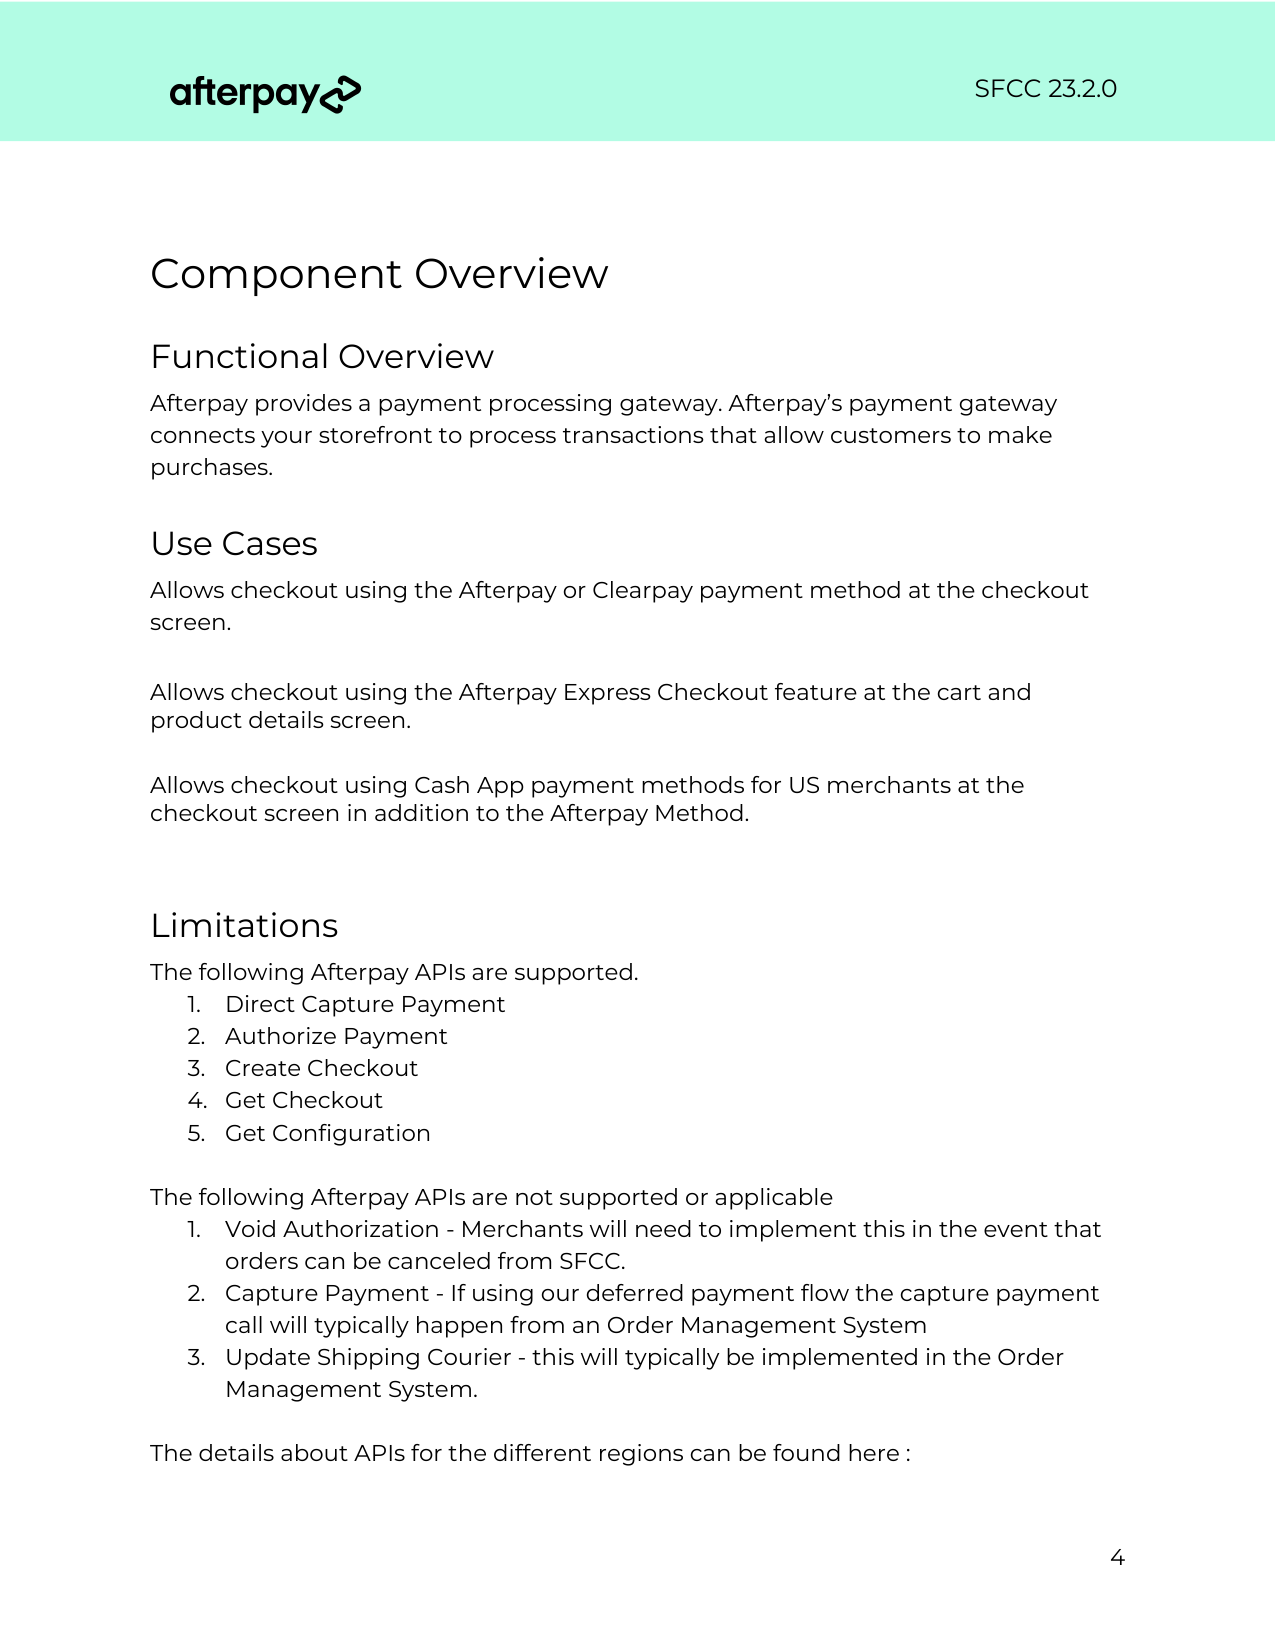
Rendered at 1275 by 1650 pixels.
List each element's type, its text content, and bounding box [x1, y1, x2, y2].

list Create Checkout [187, 1054, 1125, 1082]
picture [134, 47, 397, 142]
text The following Afterpay APIs are supported. [150, 958, 1125, 986]
list Direct Capture Payment [187, 990, 1125, 1018]
subtitle Allows checkout using Cash App payment methods for US merchants at the checkout screen in addition to the Afterpay Method. [150, 771, 1125, 868]
list Void Authorization - Merchants will need to implement this in the event that orders can be canceled from SFCC. [187, 1215, 1125, 1275]
list Get Checkout [187, 1087, 1125, 1114]
text The details about APIs for the different regions can be found here : [150, 1439, 1125, 1467]
list Get Configuration [187, 1119, 1125, 1147]
list Update Shipping Courier - this will typically be implemented in the Order Management System. [187, 1343, 1125, 1403]
text Allows checkout using the Afterpay or Clearpay payment method at the checkout screen. [150, 576, 1125, 636]
list Capture Payment - If using our deferred payment flow the capture payment call will typically happen from an Order Management System [187, 1279, 1125, 1339]
text The following Afterpay APIs are not supported or applicable [150, 1183, 1125, 1211]
subtitle Allows checkout using the Afterpay Express Checkout feature at the cart and product details screen. [150, 678, 1125, 734]
subtitle Functional Overview [150, 336, 1125, 377]
list Authorize Payment [187, 1022, 1125, 1050]
subtitle Limitations [150, 905, 1125, 946]
text Afterpay provides a payment processing gateway. Afterpay’s payment gateway connects your storefront to process transactions that allow customers to make purchases. [150, 389, 1125, 481]
subtitle Component Overview [150, 248, 1125, 299]
subtitle Use Cases [150, 523, 1125, 564]
